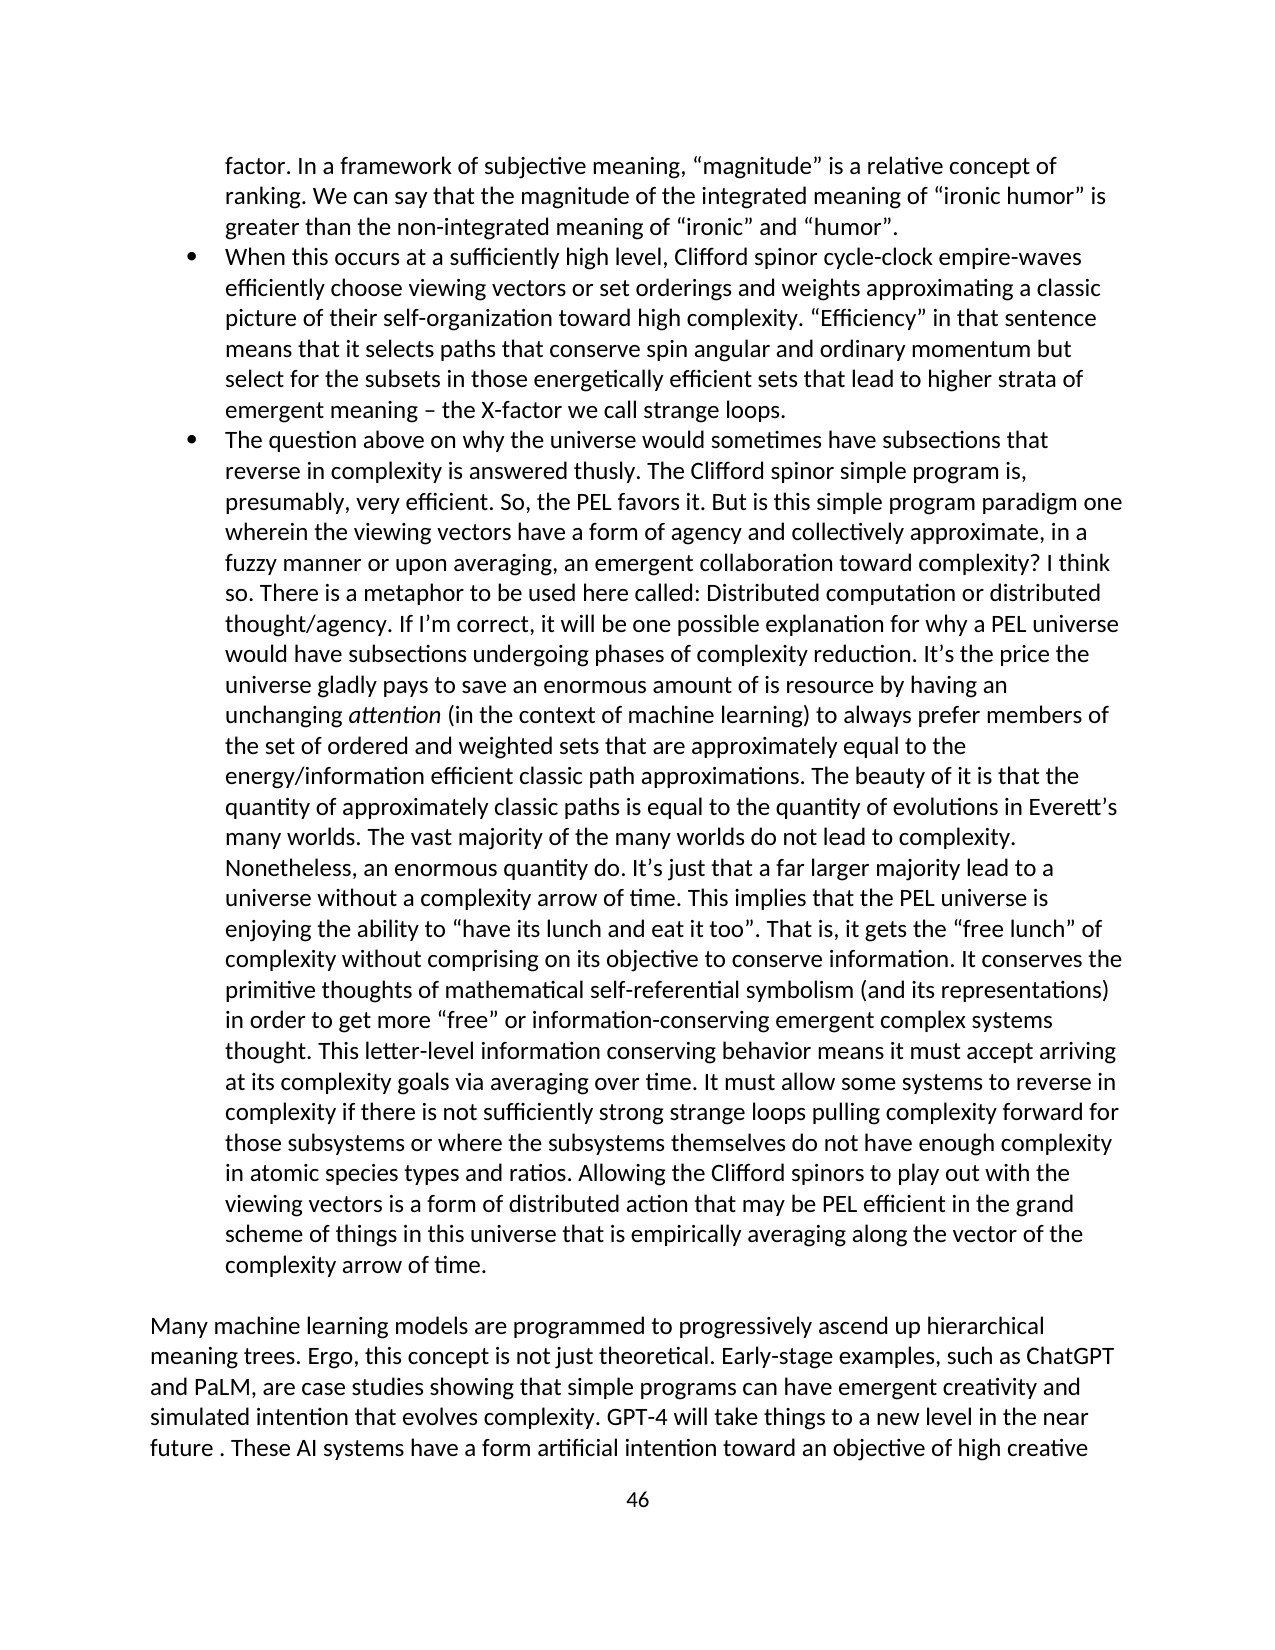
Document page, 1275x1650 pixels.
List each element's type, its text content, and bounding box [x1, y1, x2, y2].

list The question above on why the universe would sometimes have subsections that reverse in complexity is answered thusly. The Clifford spinor simple program is, presumably, very efficient. So, the PEL favors it. But is this simple program paradigm one wherein the viewing vectors have a form of agency and collectively approximate, in a fuzzy manner or upon averaging, an emergent collaboration toward complexity? I think so. There is a metaphor to be used here called: Distributed computation or distributed thought/agency. If I’m correct, it will be one possible explanation for why a PEL universe would have subsections undergoing phases of complexity reduction. It’s the price the universe gladly pays to save an enormous amount of is resource by having an unchanging attention (in the context of machine learning) to always prefer members of the set of ordered and weighted sets that are approximately equal to the energy/information efficient classic path approximations. The beauty of it is that the quantity of approximately classic paths is equal to the quantity of evolutions in Everett’s many worlds. The vast majority of the many worlds do not lead to complexity. Nonetheless, an enormous quantity do. It’s just that a far larger majority lead to a universe without a complexity arrow of time. This implies that the PEL universe is enjoying the ability to “have its lunch and eat it too”. That is, it gets the “free lunch” of complexity without comprising on its objective to conserve information. It conserves the primitive thoughts of mathematical self-referential symbolism (and its representations) in order to get more “free” or information-conserving emergent complex systems thought. This letter-level information conserving behavior means it must accept arriving at its complexity goals via averaging over time. It must allow some systems to reverse in complexity if there is not sufficiently strong strange loops pulling complexity forward for those subsystems or where the subsystems themselves do not have enough complexity in atomic species types and ratios. Allowing the Clifford spinors to play out with the viewing vectors is a form of distributed action that may be PEL efficient in the grand scheme of things in this universe that is empirically averaging along the vector of the complexity arrow of time. [187, 425, 1125, 1279]
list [187, 150, 1125, 242]
list When this occurs at a sufficiently high level, Clifford spinor cycle-clock empire-waves efficiently choose viewing vectors or set orderings and weights approximating a classic picture of their self-organization toward high complexity. “Efficiency” in that sentence means that it selects paths that conserve spin angular and ordinary momentum but select for the subsets in those energetically efficient sets that lead to higher strata of emergent meaning – the X-factor we call strange loops. [187, 242, 1125, 425]
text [150, 1310, 1125, 1462]
